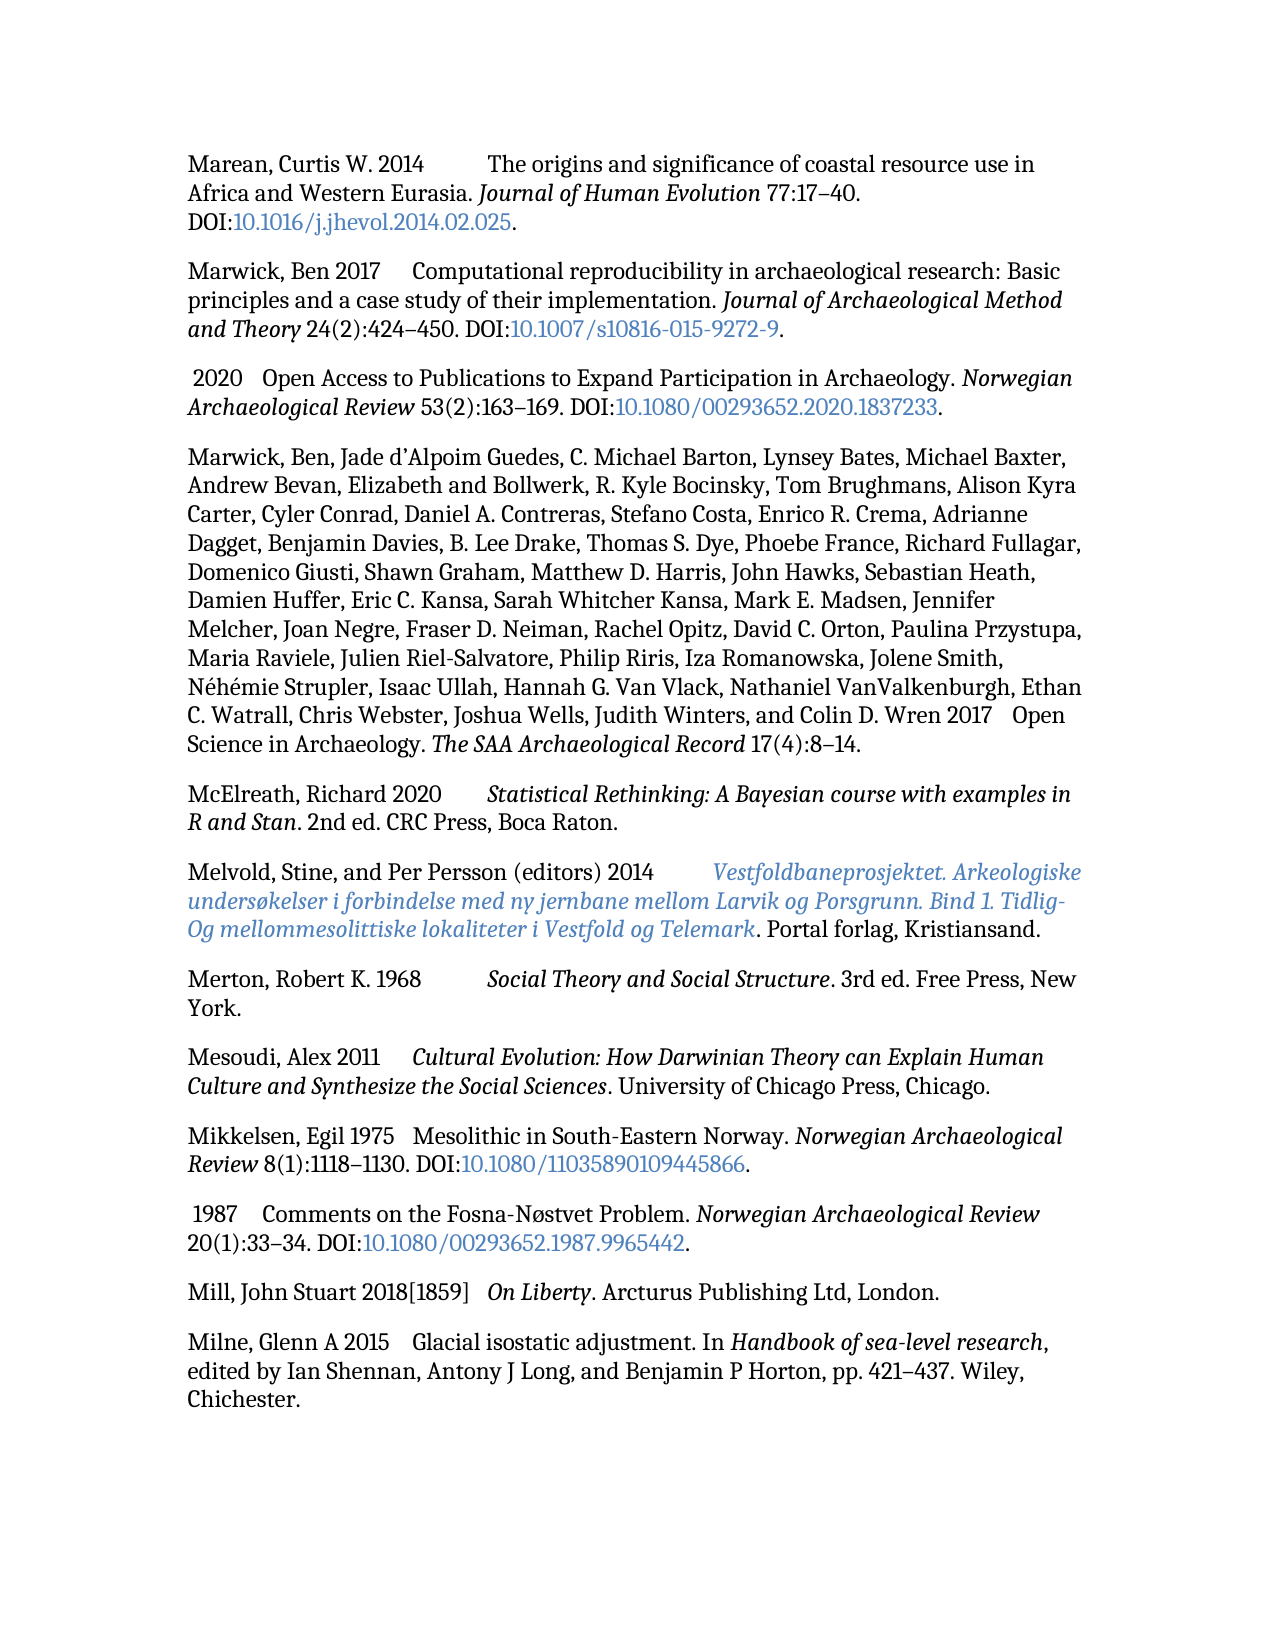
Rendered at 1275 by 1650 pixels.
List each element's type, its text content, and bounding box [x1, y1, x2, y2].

text 1987 Comments on the Fosna-Nøstvet Problem. Norwegian Archaeological Review 20(1):33–34. DOI:10.1080/00293652.1987.9965442. [187, 1200, 1087, 1257]
text Marwick, Ben 2017 Computational reproducibility in archaeological research: Basic principles and a case study of their implementation. Journal of Archaeological Method and Theory 24(2):424–450. DOI:10.1007/s10816-015-9272-9. [187, 257, 1087, 343]
text 2020 Open Access to Publications to Expand Participation in Archaeology. Norwegian Archaeological Review 53(2):163–169. DOI:10.1080/00293652.2020.1837233. [187, 364, 1087, 422]
text Merton, Robert K. 1968 Social Theory and Social Structure. 3rd ed. Free Press, New York. [187, 965, 1087, 1022]
text Milne, Glenn A 2015 Glacial isostatic adjustment. In Handbook of sea-level research, edited by Ian Shennan, Antony J Long, and Benjamin P Horton, pp. 421–437. Wiley, Chichester. [187, 1328, 1087, 1414]
text McElreath, Richard 2020 Statistical Rethinking: A Bayesian course with examples in R and Stan. 2nd ed. CRC Press, Boca Raton. [187, 779, 1087, 837]
text Mesoudi, Alex 2011 Cultural Evolution: How Darwinian Theory can Explain Human Culture and Synthesize the Social Sciences. University of Chicago Press, Chicago. [187, 1043, 1087, 1101]
text Mill, John Stuart 2018[1859] On Liberty. Arcturus Publishing Ltd, London. [187, 1278, 1087, 1307]
text Mikkelsen, Egil 1975 Mesolithic in South-Eastern Norway. Norwegian Archaeological Review 8(1):1118–1130. DOI:10.1080/11035890109445866. [187, 1122, 1087, 1179]
text Marean, Curtis W. 2014 The origins and significance of coastal resource use in Africa and Western Eurasia. Journal of Human Evolution 77:17–40. DOI:10.1016/j.jhevol.2014.02.025. [187, 150, 1087, 236]
text Melvold, Stine, and Per Persson (editors) 2014 Vestfoldbaneprosjektet. Arkeologiske undersøkelser i forbindelse med ny jernbane mellom Larvik og Porsgrunn. Bind 1. Tidlig- Og mellommesolittiske lokaliteter i Vestfold og Telemark. Portal forlag, Kristiansand. [187, 858, 1087, 944]
text Marwick, Ben, Jade d’Alpoim Guedes, C. Michael Barton, Lynsey Bates, Michael Baxter, Andrew Bevan, Elizabeth and Bollwerk, R. Kyle Bocinsky, Tom Brughmans, Alison Kyra Carter, Cyler Conrad, Daniel A. Contreras, Stefano Costa, Enrico R. Crema, Adrianne Dagget, Benjamin Davies, B. Lee Drake, Thomas S. Dye, Phoebe France, Richard Fullagar, Domenico Giusti, Shawn Graham, Matthew D. Harris, John Hawks, Sebastian Heath, Damien Huffer, Eric C. Kansa, Sarah Whitcher Kansa, Mark E. Madsen, Jennifer Melcher, Joan Negre, Fraser D. Neiman, Rachel Opitz, David C. Orton, Paulina Przystupa, Maria Raviele, Julien Riel-Salvatore, Philip Riris, Iza Romanowska, Jolene Smith, Néhémie Strupler, Isaac Ullah, Hannah G. Van Vlack, Nathaniel VanValkenburgh, Ethan C. Watrall, Chris Webster, Joshua Wells, Judith Winters, and Colin D. Wren 2017 Open Science in Archaeology. The SAA Archaeological Record 17(4):8–14. [187, 442, 1087, 759]
